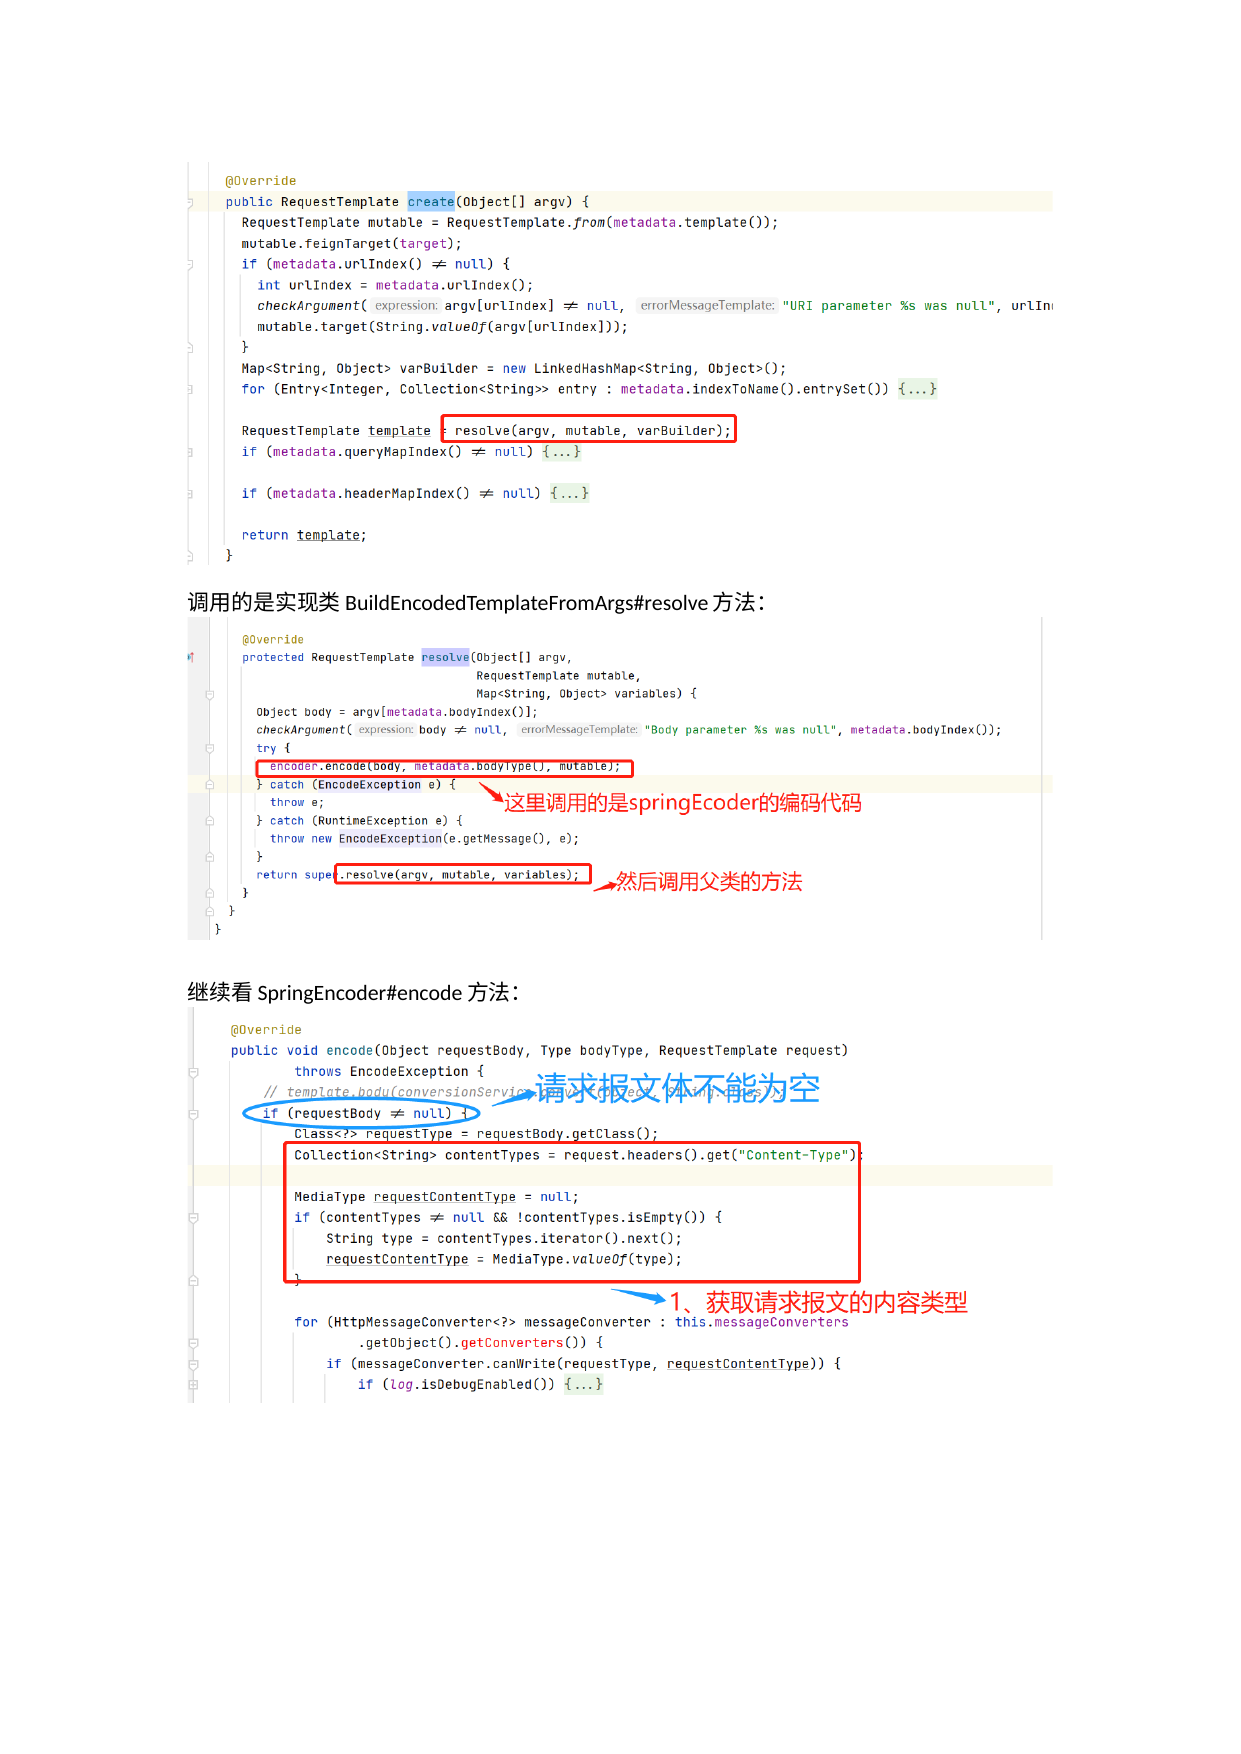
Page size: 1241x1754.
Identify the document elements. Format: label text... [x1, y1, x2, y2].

picture [187, 162, 1053, 565]
picture [187, 1007, 1053, 1403]
picture [187, 617, 1053, 940]
text 调用的是实现类BuildEncodedTemplateFromArgs#resolve方法： [187, 584, 1053, 617]
text 继续看SpringEncoder#encode方法： [187, 974, 1053, 1007]
